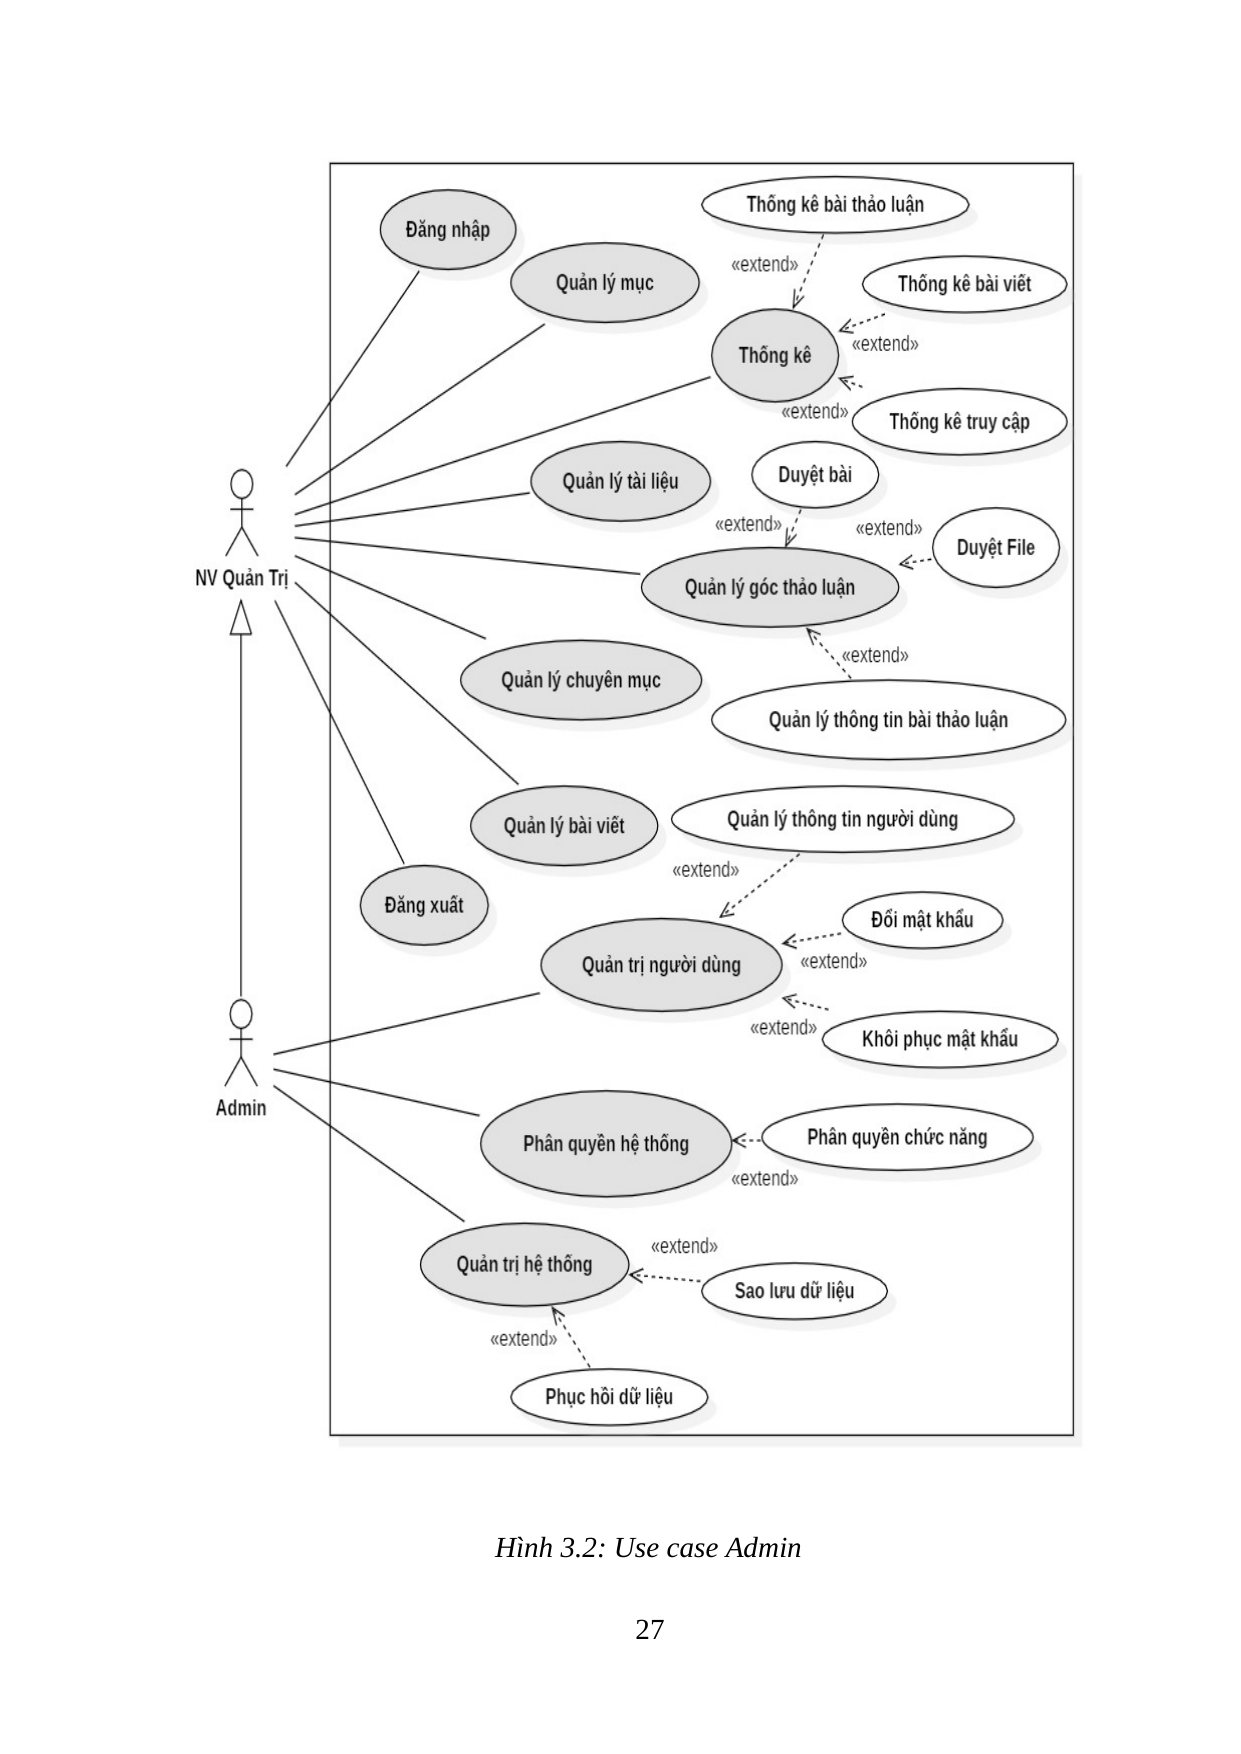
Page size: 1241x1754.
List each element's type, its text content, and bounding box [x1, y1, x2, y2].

text Hình 3.2: Use case Admin [177, 1530, 1122, 1564]
picture [177, 147, 1123, 1501]
